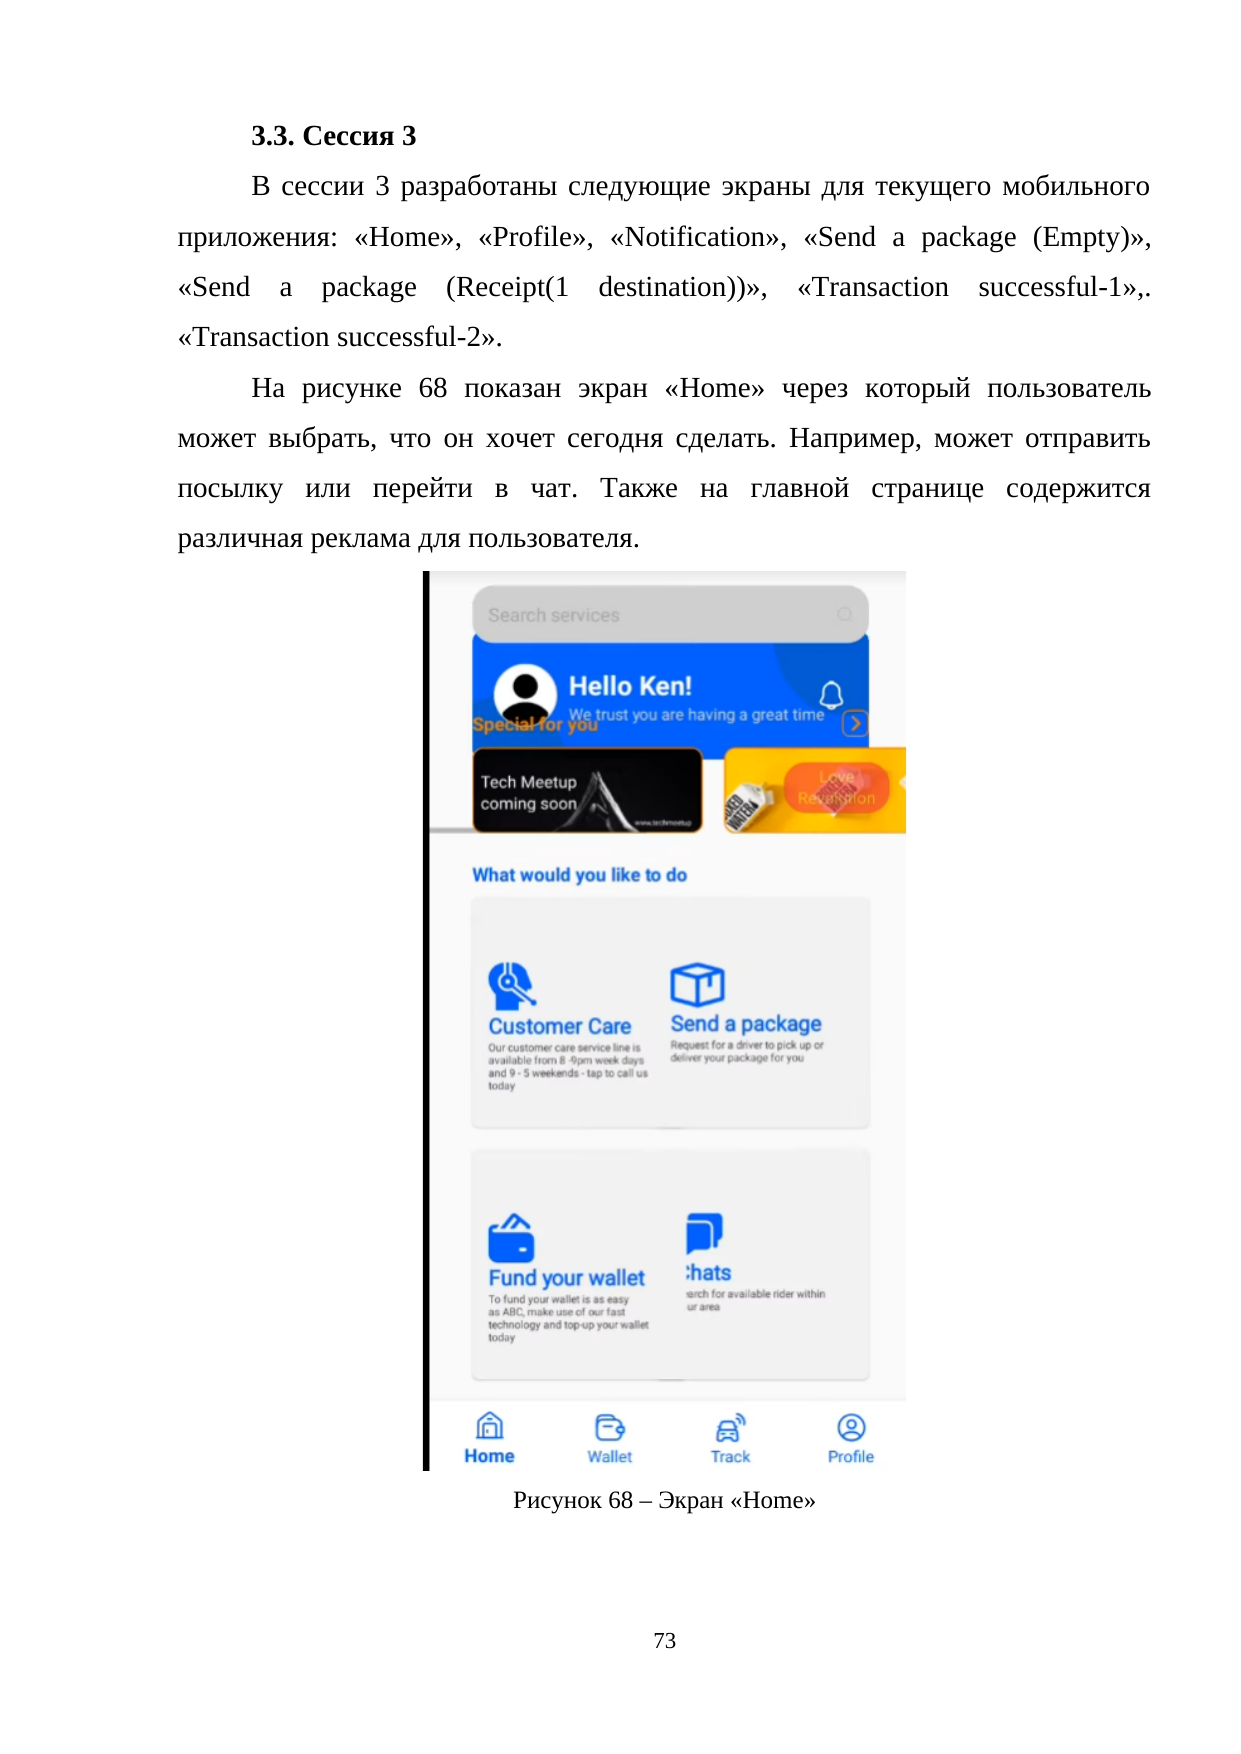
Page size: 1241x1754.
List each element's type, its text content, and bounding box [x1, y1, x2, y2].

text На рисунке 68 показан экран «Home» через который пользователь может выбрать, что он хочет сегодня сделать. Например, может отправить посылку или перейти в чат. Также на главной странице содержится различная реклама для пользователя. [177, 370, 1152, 554]
text 3.3. Сессия 3 [177, 118, 1152, 152]
picture [422, 571, 907, 1471]
text В сессии 3 разработаны следующие экраны для текущего мобильного приложения: «Home», «Profile», «Notification», «Send a package (Empty)», «Send a package (Receipt(1 destination))», «Transaction successful-1»,. «Transaction successful-2». [177, 168, 1152, 353]
